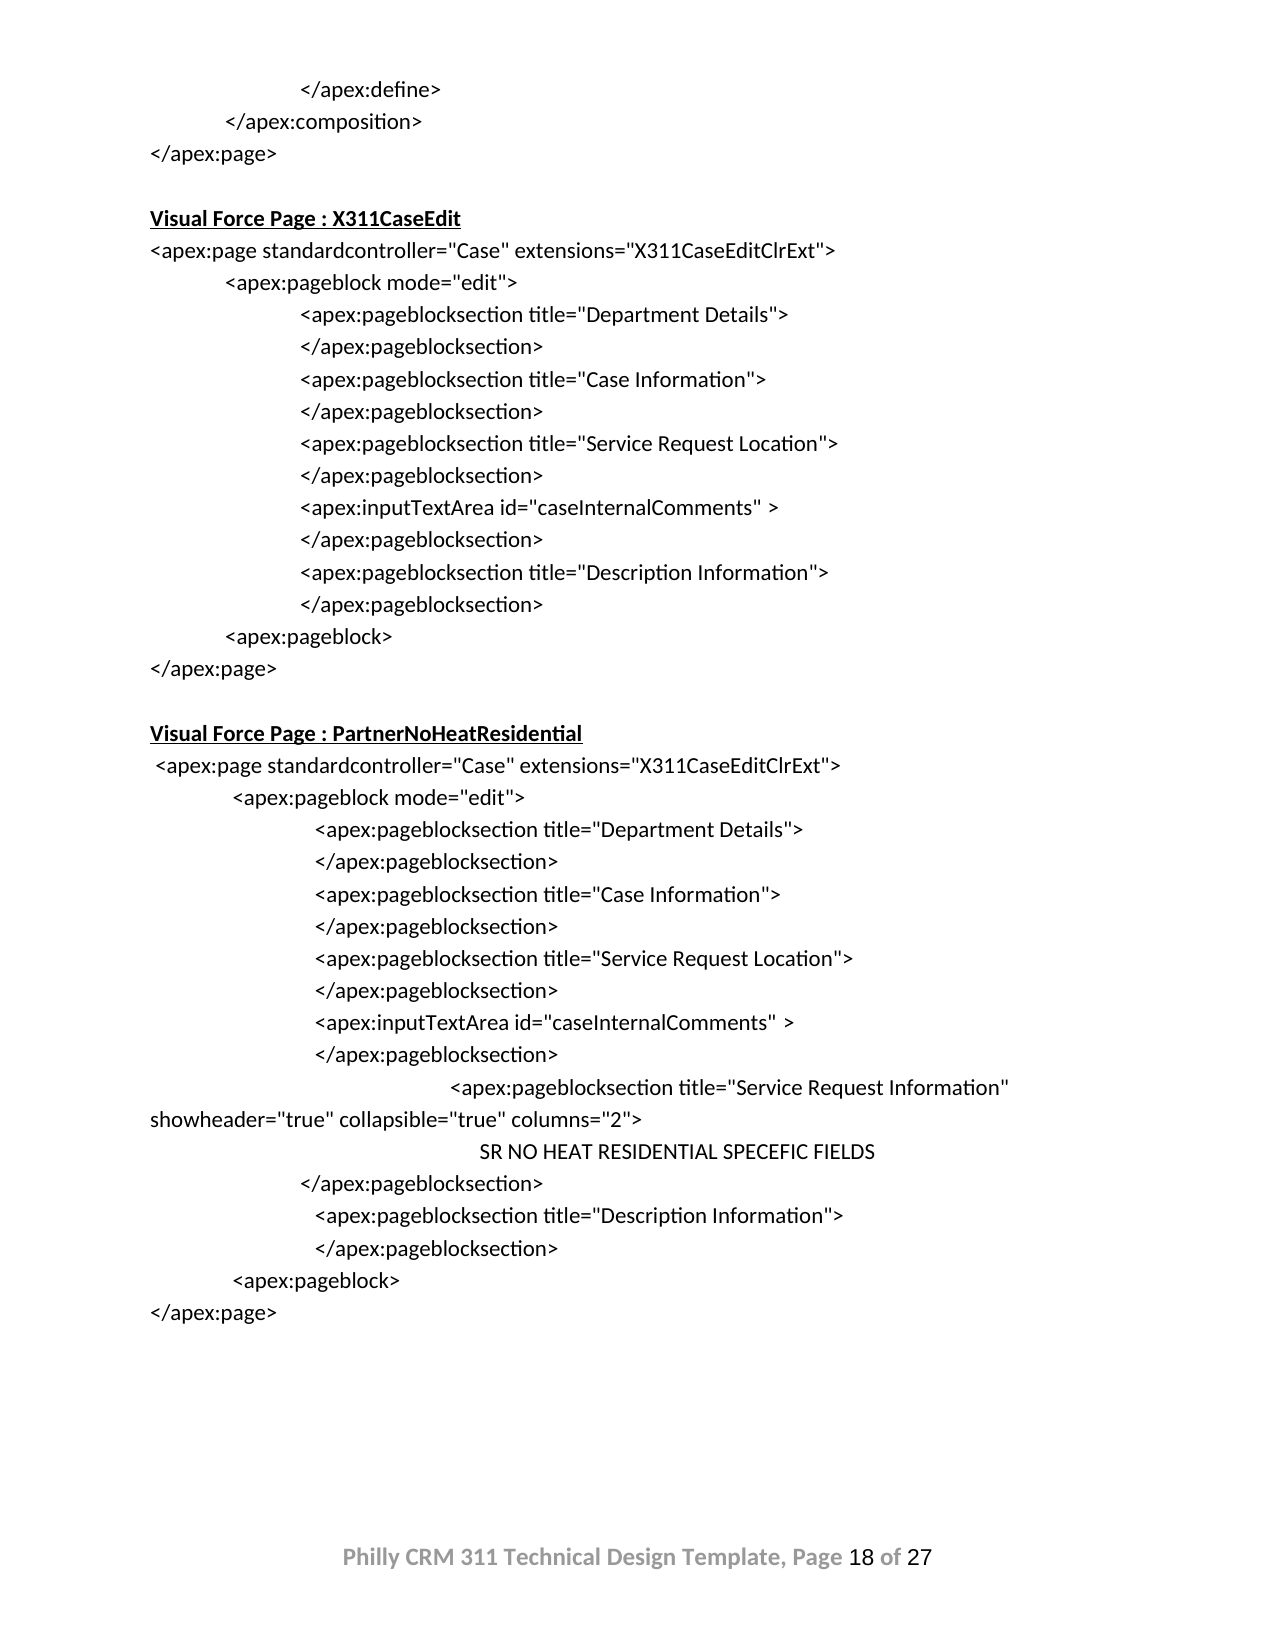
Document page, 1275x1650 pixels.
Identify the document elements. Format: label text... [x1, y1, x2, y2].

text </apex:pageblocksection> [150, 590, 1125, 618]
text <apex:pageblock> [150, 1266, 1125, 1294]
text </apex:pageblocksection> [150, 912, 1125, 940]
text </apex:define> [150, 75, 1125, 103]
text <apex:pageblocksection title="Case Information"> [150, 365, 1125, 393]
text <apex:pageblock mode="edit"> [150, 268, 1125, 296]
text </apex:page> [150, 654, 1125, 682]
text </apex:composition> [150, 107, 1125, 135]
text </apex:page> [150, 1298, 1125, 1326]
text Visual Force Page : X311CaseEdit [150, 204, 1125, 232]
text <apex:pageblock> [150, 622, 1125, 650]
text <apex:inputTextArea id="caseInternalComments" > [150, 1008, 1125, 1036]
text <apex:pageblocksection title="Service Request Information" showheader="true" collapsible="true" columns="2"> [150, 1073, 1125, 1133]
text </apex:pageblocksection> [150, 976, 1125, 1004]
text <apex:pageblocksection title="Service Request Location"> [150, 429, 1125, 457]
text </apex:pageblocksection> [150, 397, 1125, 425]
text <apex:pageblocksection title="Service Request Location"> [150, 944, 1125, 972]
text <apex:pageblocksection title="Description Information"> [150, 558, 1125, 586]
text </apex:pageblocksection> [150, 461, 1125, 489]
text </apex:pageblocksection> [150, 1169, 1125, 1197]
text </apex:pageblocksection> [150, 332, 1125, 361]
text </apex:pageblocksection> [150, 847, 1125, 876]
text <apex:pageblocksection title="Department Details"> [150, 815, 1125, 843]
text SR NO HEAT RESIDENTIAL SPECEFIC FIELDS [150, 1137, 1125, 1165]
text </apex:pageblocksection> [150, 1234, 1125, 1262]
text </apex:pageblocksection> [150, 1041, 1125, 1069]
text <apex:inputTextArea id="caseInternalComments" > [150, 493, 1125, 521]
text <apex:pageblocksection title="Case Information"> [150, 880, 1125, 908]
text <apex:pageblocksection title="Department Details"> [150, 300, 1125, 328]
text </apex:page> [150, 139, 1125, 167]
text <apex:page standardcontroller="Case" extensions="X311CaseEditClrExt"> [150, 236, 1125, 264]
text <apex:pageblocksection title="Description Information"> [150, 1202, 1125, 1229]
text </apex:pageblocksection> [150, 526, 1125, 554]
text <apex:page standardcontroller="Case" extensions="X311CaseEditClrExt"> [150, 751, 1125, 779]
text Visual Force Page : PartnerNoHeatResidential [150, 719, 1125, 747]
text <apex:pageblock mode="edit"> [150, 783, 1125, 811]
